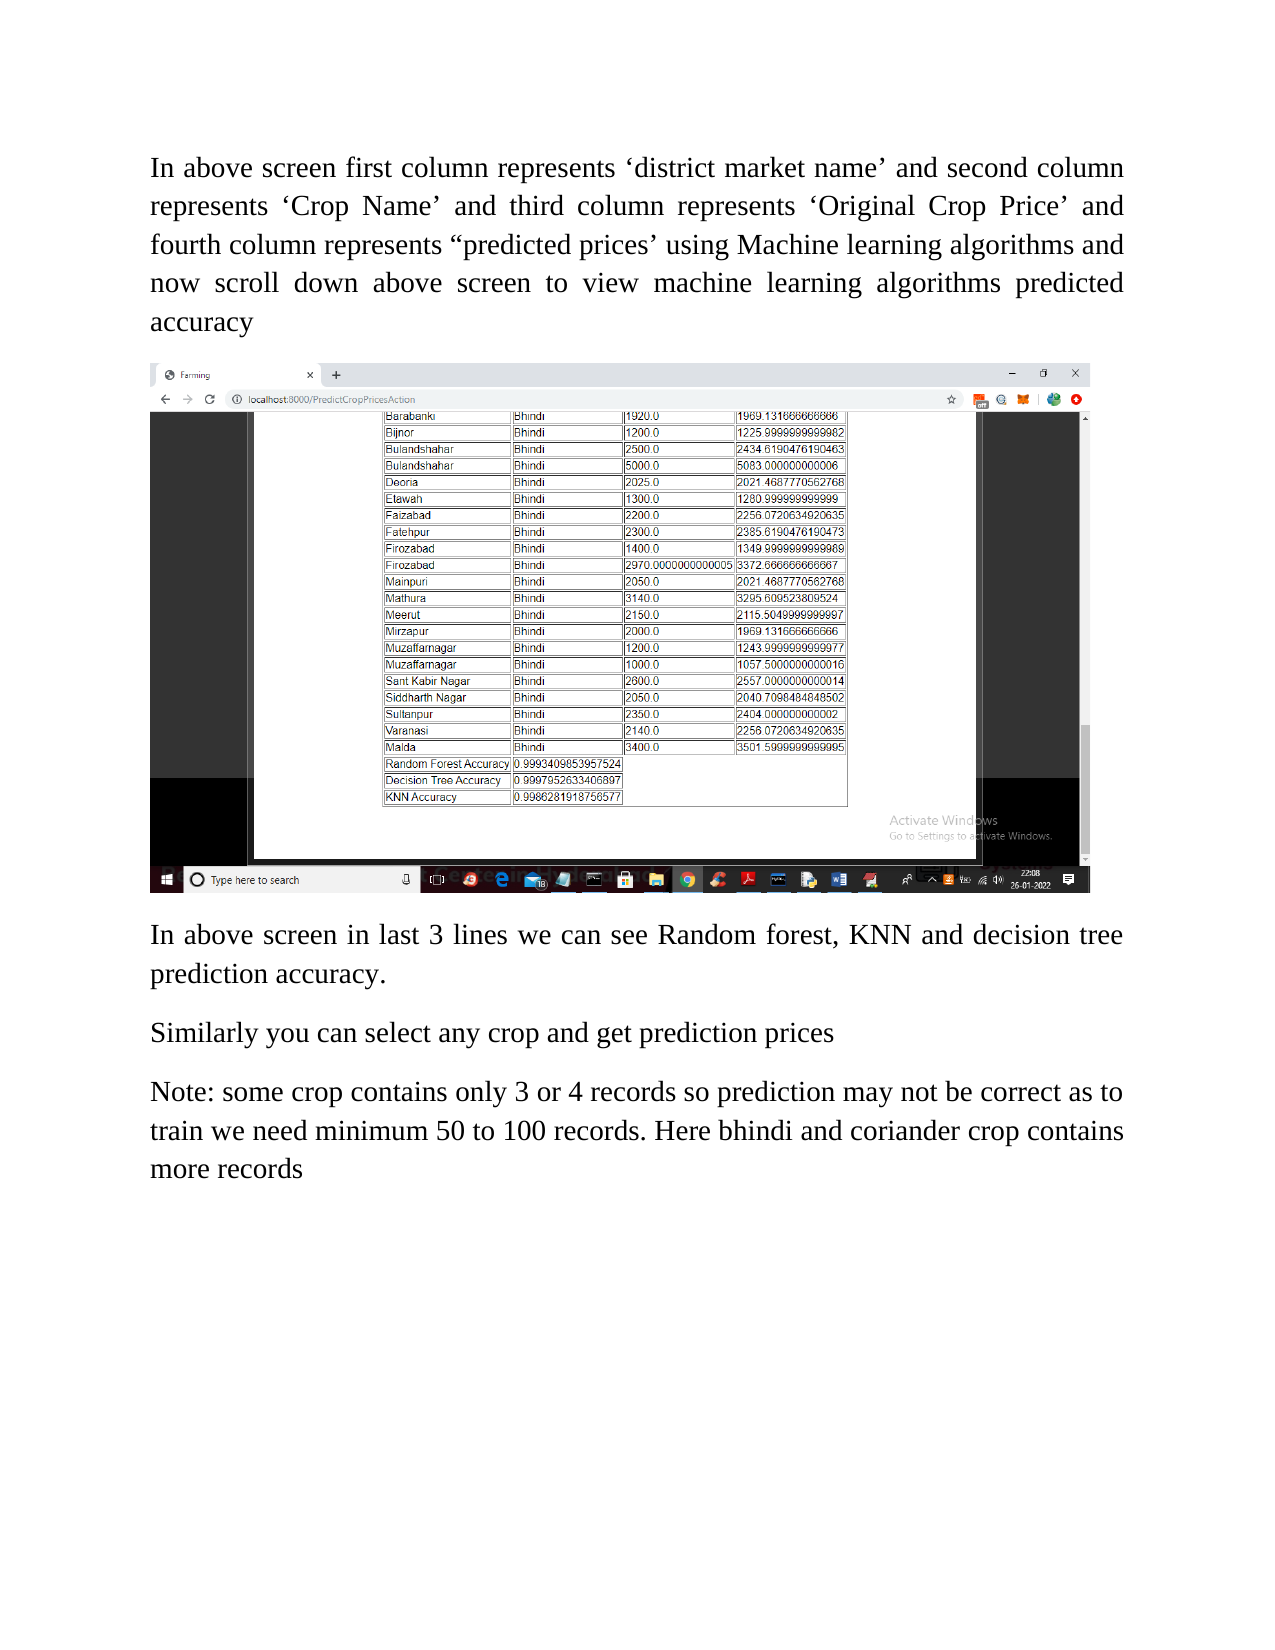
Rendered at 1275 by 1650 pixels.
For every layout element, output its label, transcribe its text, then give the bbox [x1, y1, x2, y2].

text Similarly you can select any crop and get prediction prices [150, 1015, 1125, 1049]
text Note: some crop contains only 3 or 4 records so prediction may not be correct as to train we need minimum 50 to 100 records. Here bhindi and coriander crop contains more records [150, 1074, 1125, 1185]
text In above screen in last 3 lines we can see Random forest, KNN and decision tree prediction accuracy. [150, 917, 1125, 989]
picture [150, 363, 1091, 893]
text In above screen first column represents ‘district market name’ and second column represents ‘Crop Name’ and third column represents ‘Original Crop Price’ and fourth column represents “predicted prices’ using Machine learning algorithms and now scroll down above screen to view machine learning algorithms predicted accuracy [150, 150, 1125, 338]
